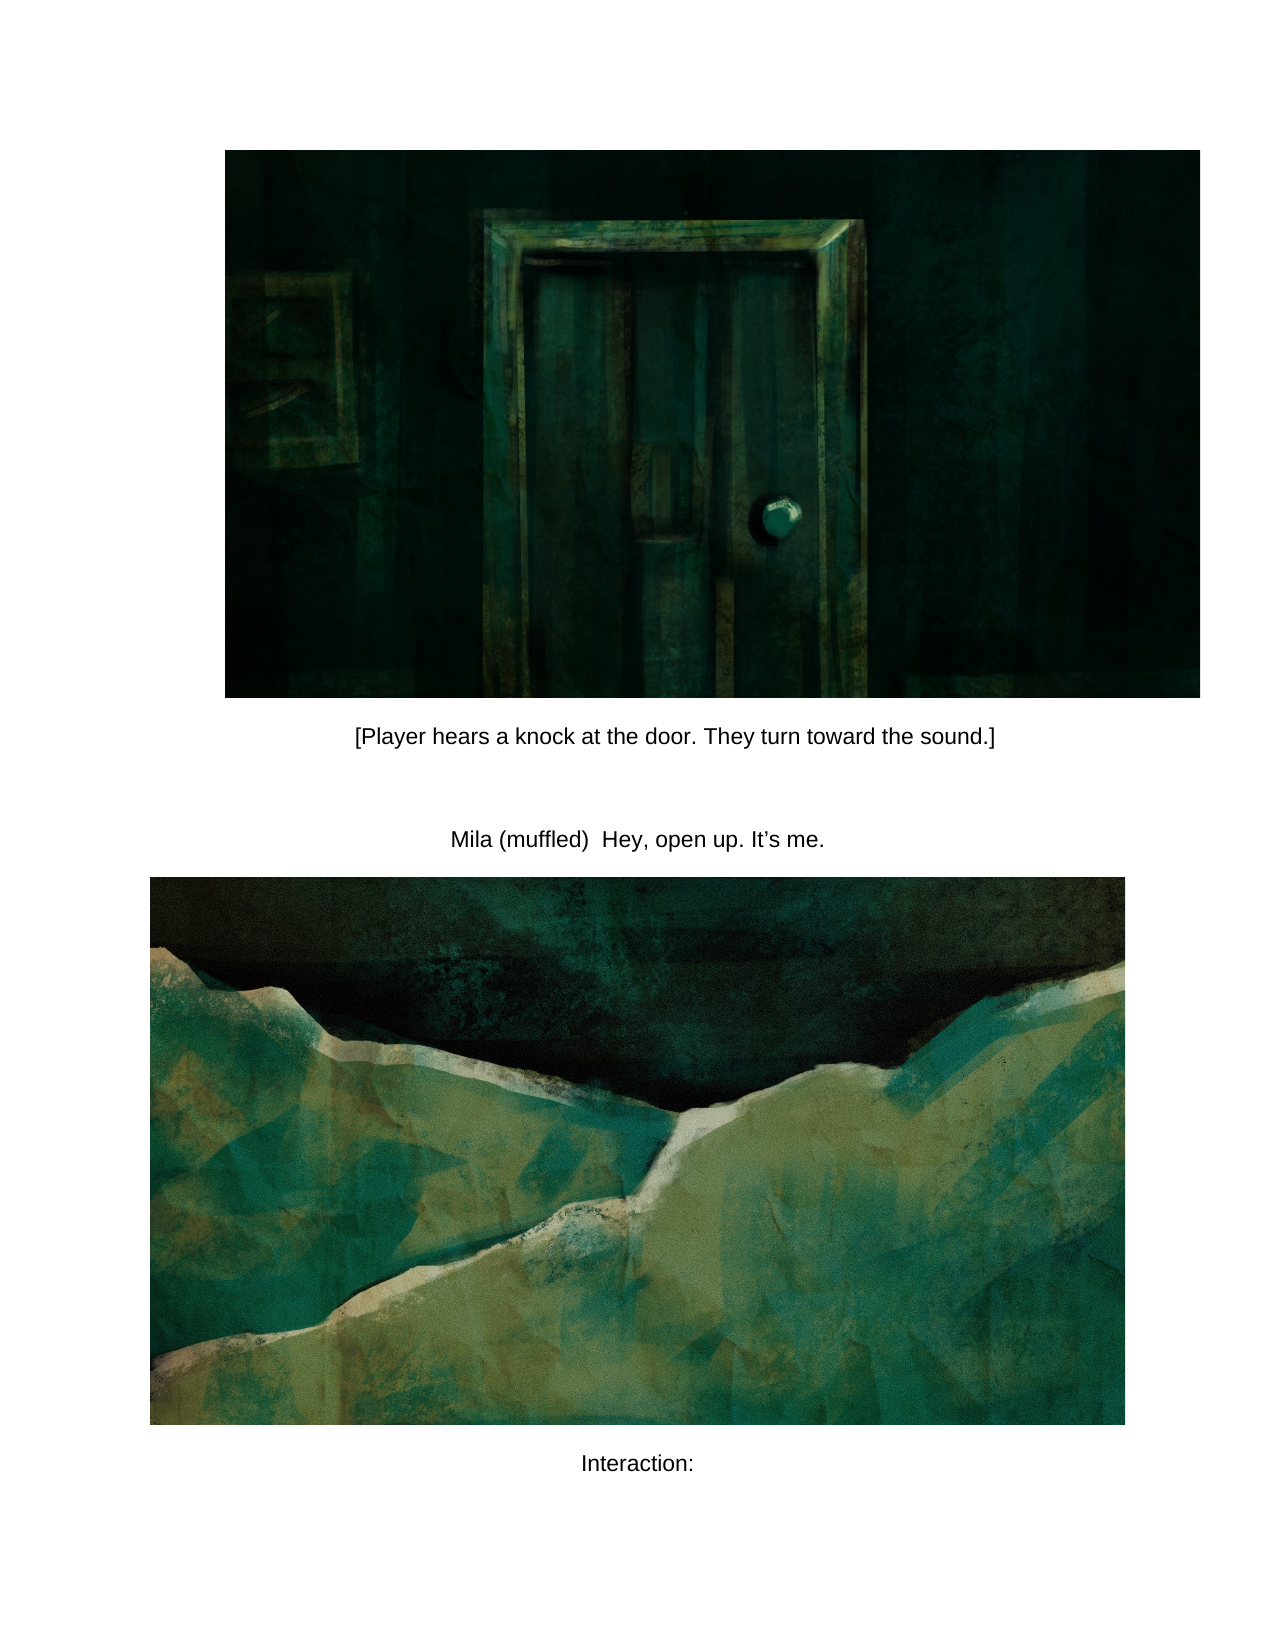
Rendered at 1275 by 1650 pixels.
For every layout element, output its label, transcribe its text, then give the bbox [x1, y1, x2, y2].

text Mila (muffled) Hey, open up. It’s me. [150, 826, 1125, 852]
picture [225, 150, 1200, 698]
text [Player hears a knock at the door. They turn toward the sound.] [225, 723, 1125, 749]
text Interaction: [150, 1450, 1125, 1476]
picture [150, 877, 1125, 1425]
